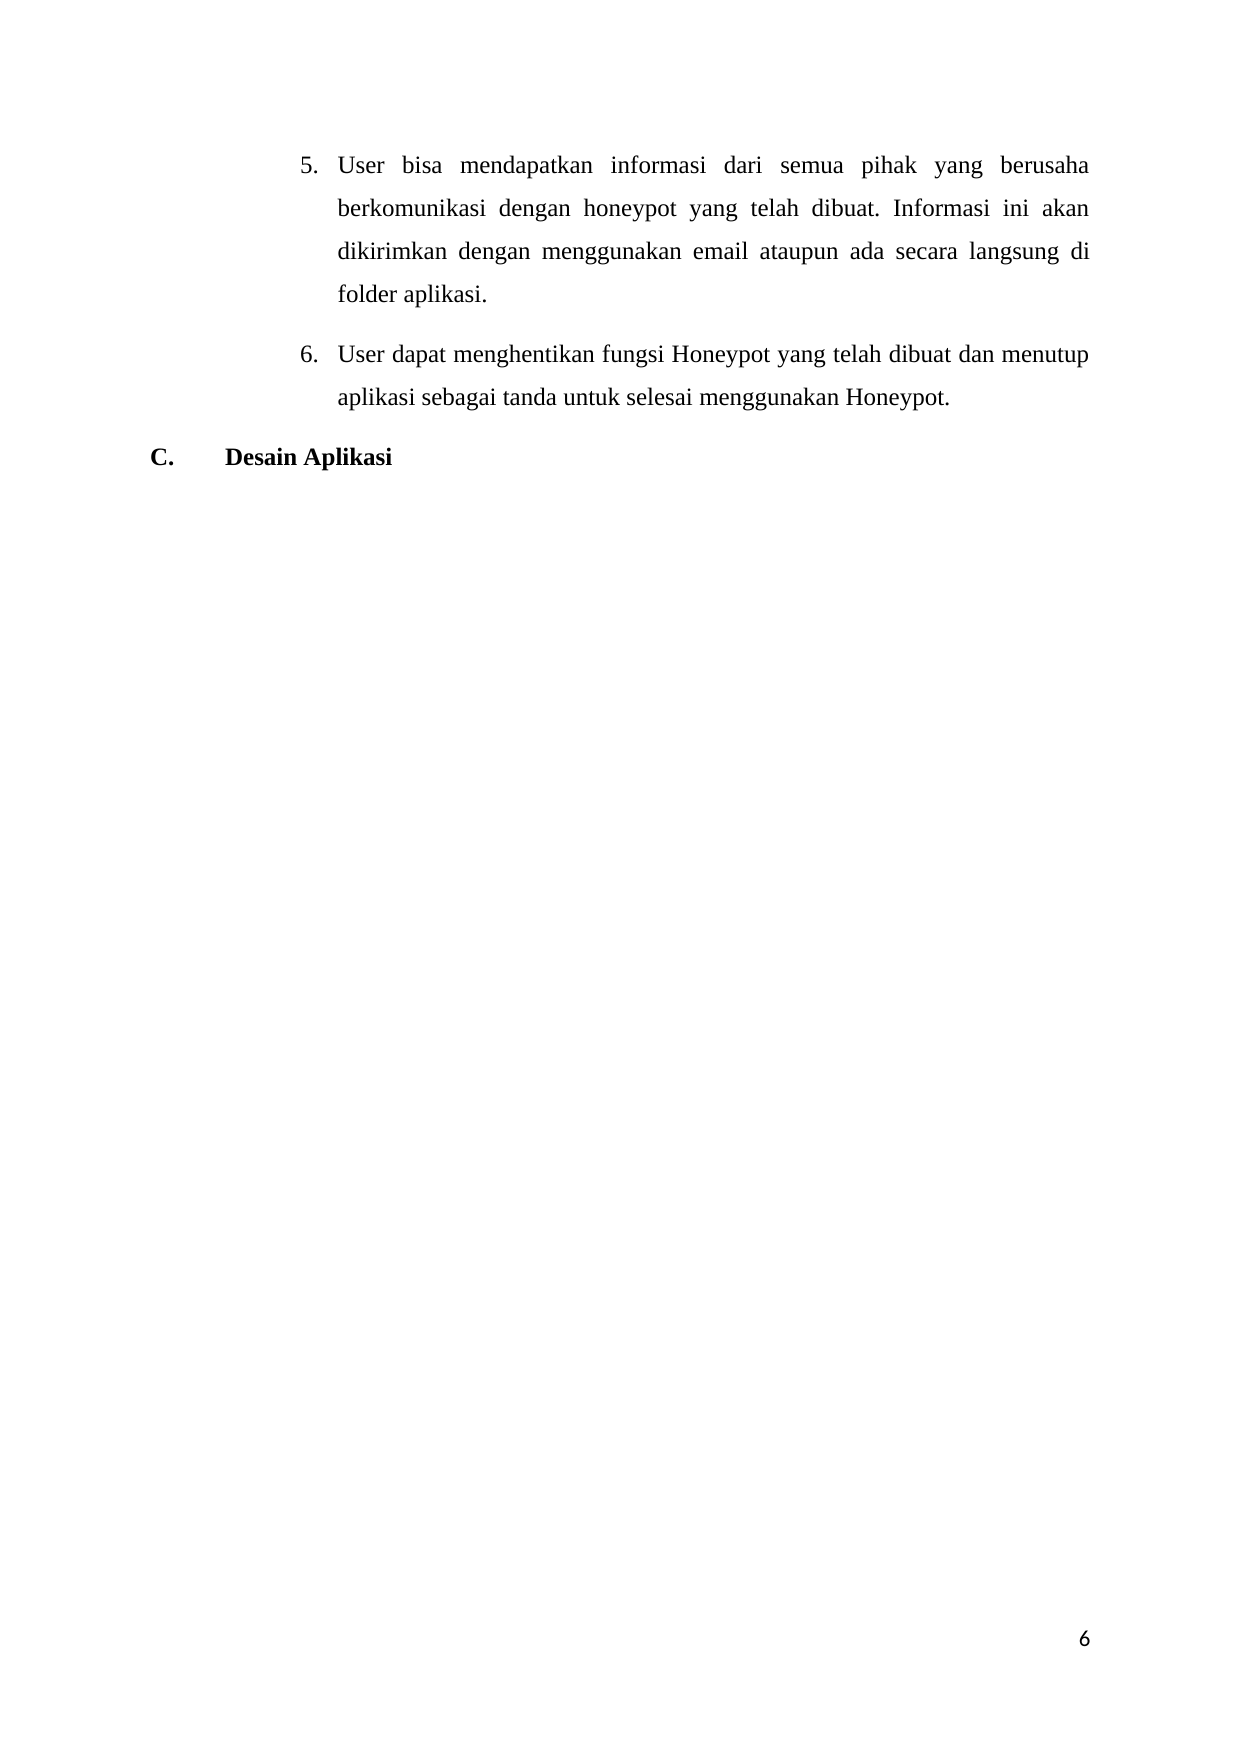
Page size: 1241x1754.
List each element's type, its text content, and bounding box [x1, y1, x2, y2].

text Desain Aplikasi [150, 442, 1090, 471]
list User dapat menghentikan fungsi Honeypot yang telah dibuat dan menutup aplikasi sebagai tanda untuk selesai menggunakan Honeypot. [300, 339, 1090, 411]
list User bisa mendapatkan informasi dari semua pihak yang berusaha berkomunikasi dengan honeypot yang telah dibuat. Informasi ini akan dikirimkan dengan menggunakan email ataupun ada secara langsung di folder aplikasi. [300, 150, 1090, 308]
